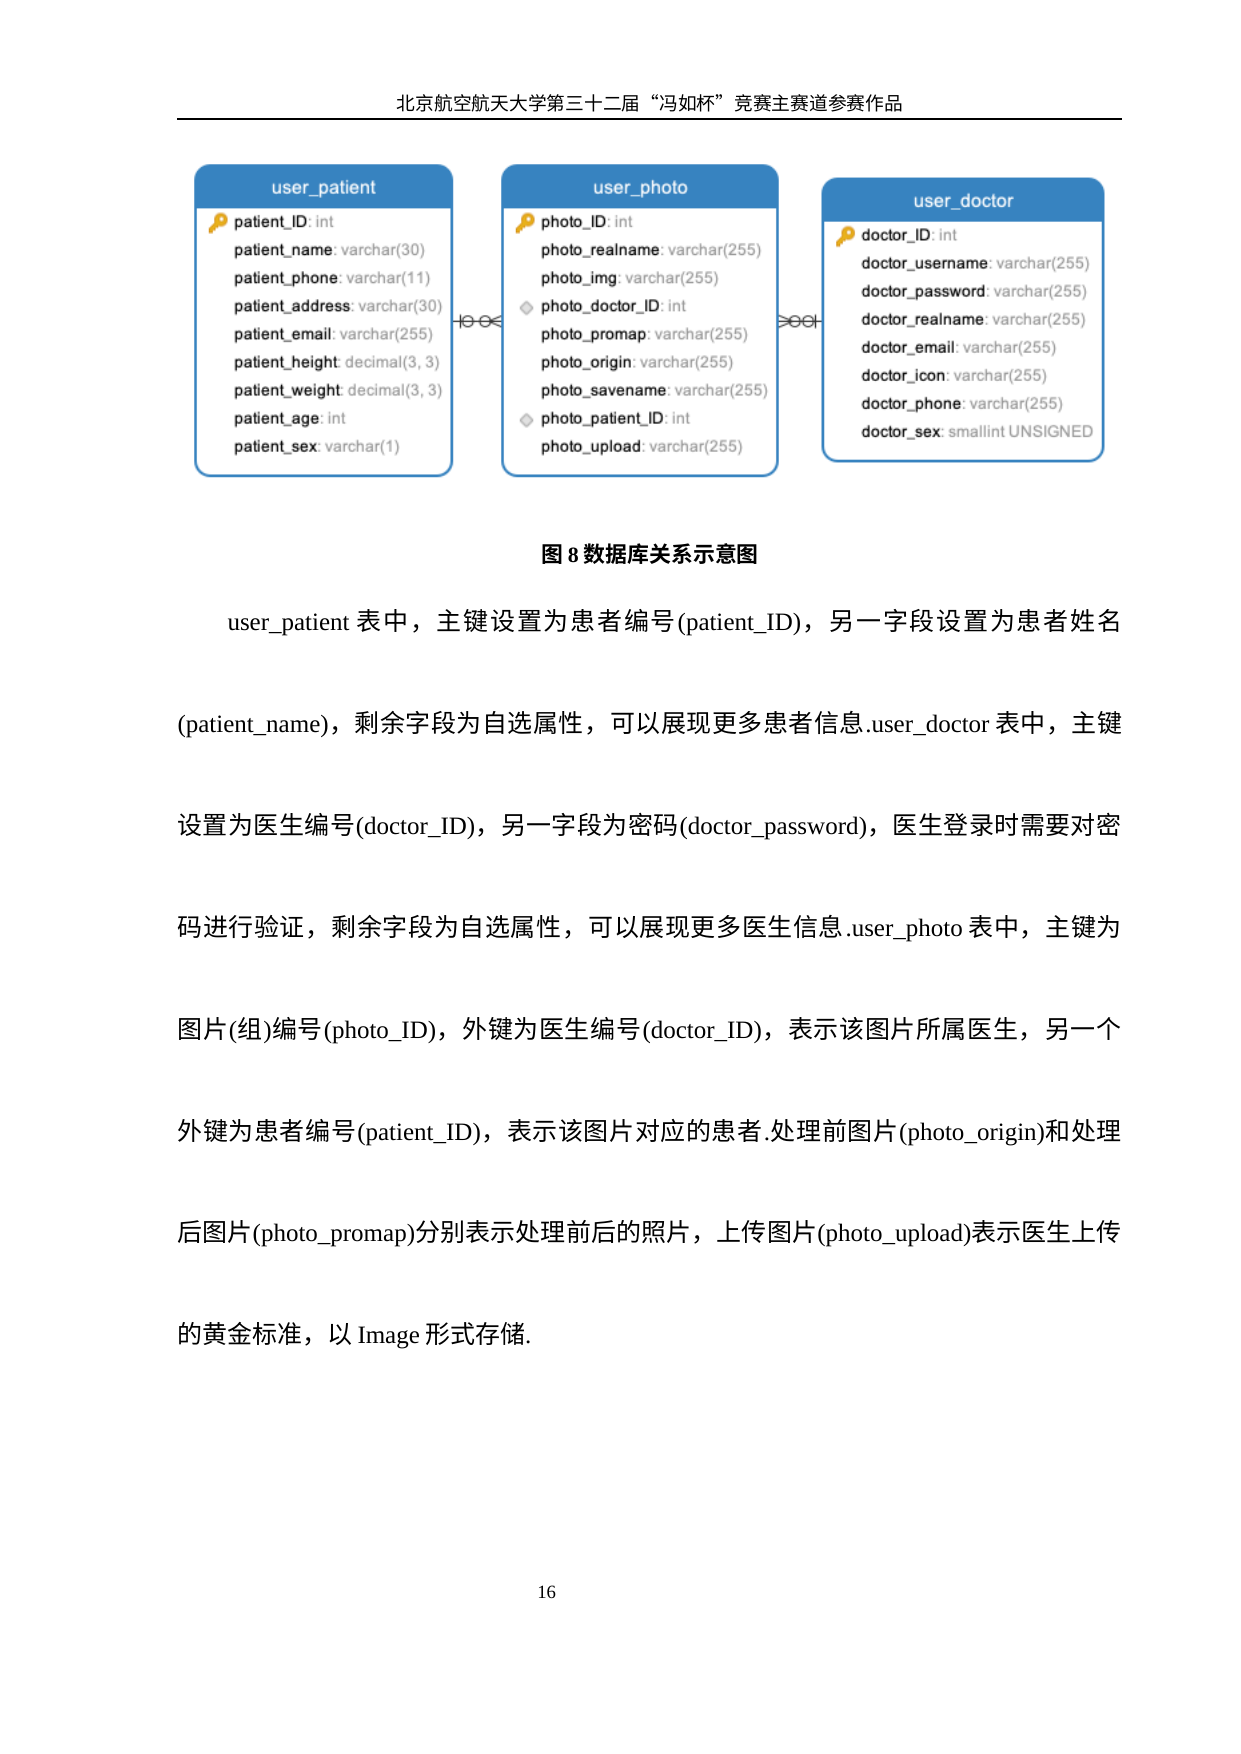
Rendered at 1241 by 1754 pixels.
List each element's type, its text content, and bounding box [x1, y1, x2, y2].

text 图 8 数据库关系示意图 [177, 536, 1122, 570]
picture [177, 148, 1122, 518]
text user_patient表中，主键设置为患者编号(patient_ID)，另一字段设置为患者姓名(patient_name)，剩余字段为自选属性，可以展现更多患者信息.user_doctor表中，主键设置为医生编号(doctor_ID)，另一字段为密码(doctor_password)，医生登录时需要对密码进行验证，剩余字段为自选属性，可以展现更多医生信息.user_photo表中，主键为图片(组)编号(photo_ID)，外键为医生编号(doctor_ID)，表示该图片所属医生，另一个外键为患者编号(patient_ID)，表示该图片对应的患者.处理前图片(photo_origin)和处理后图片(photo_promap)分别表示处理前后的照片，上传图片(photo_upload)表示医生上传的黄金标准，以Image形式存储. [177, 586, 1122, 1367]
